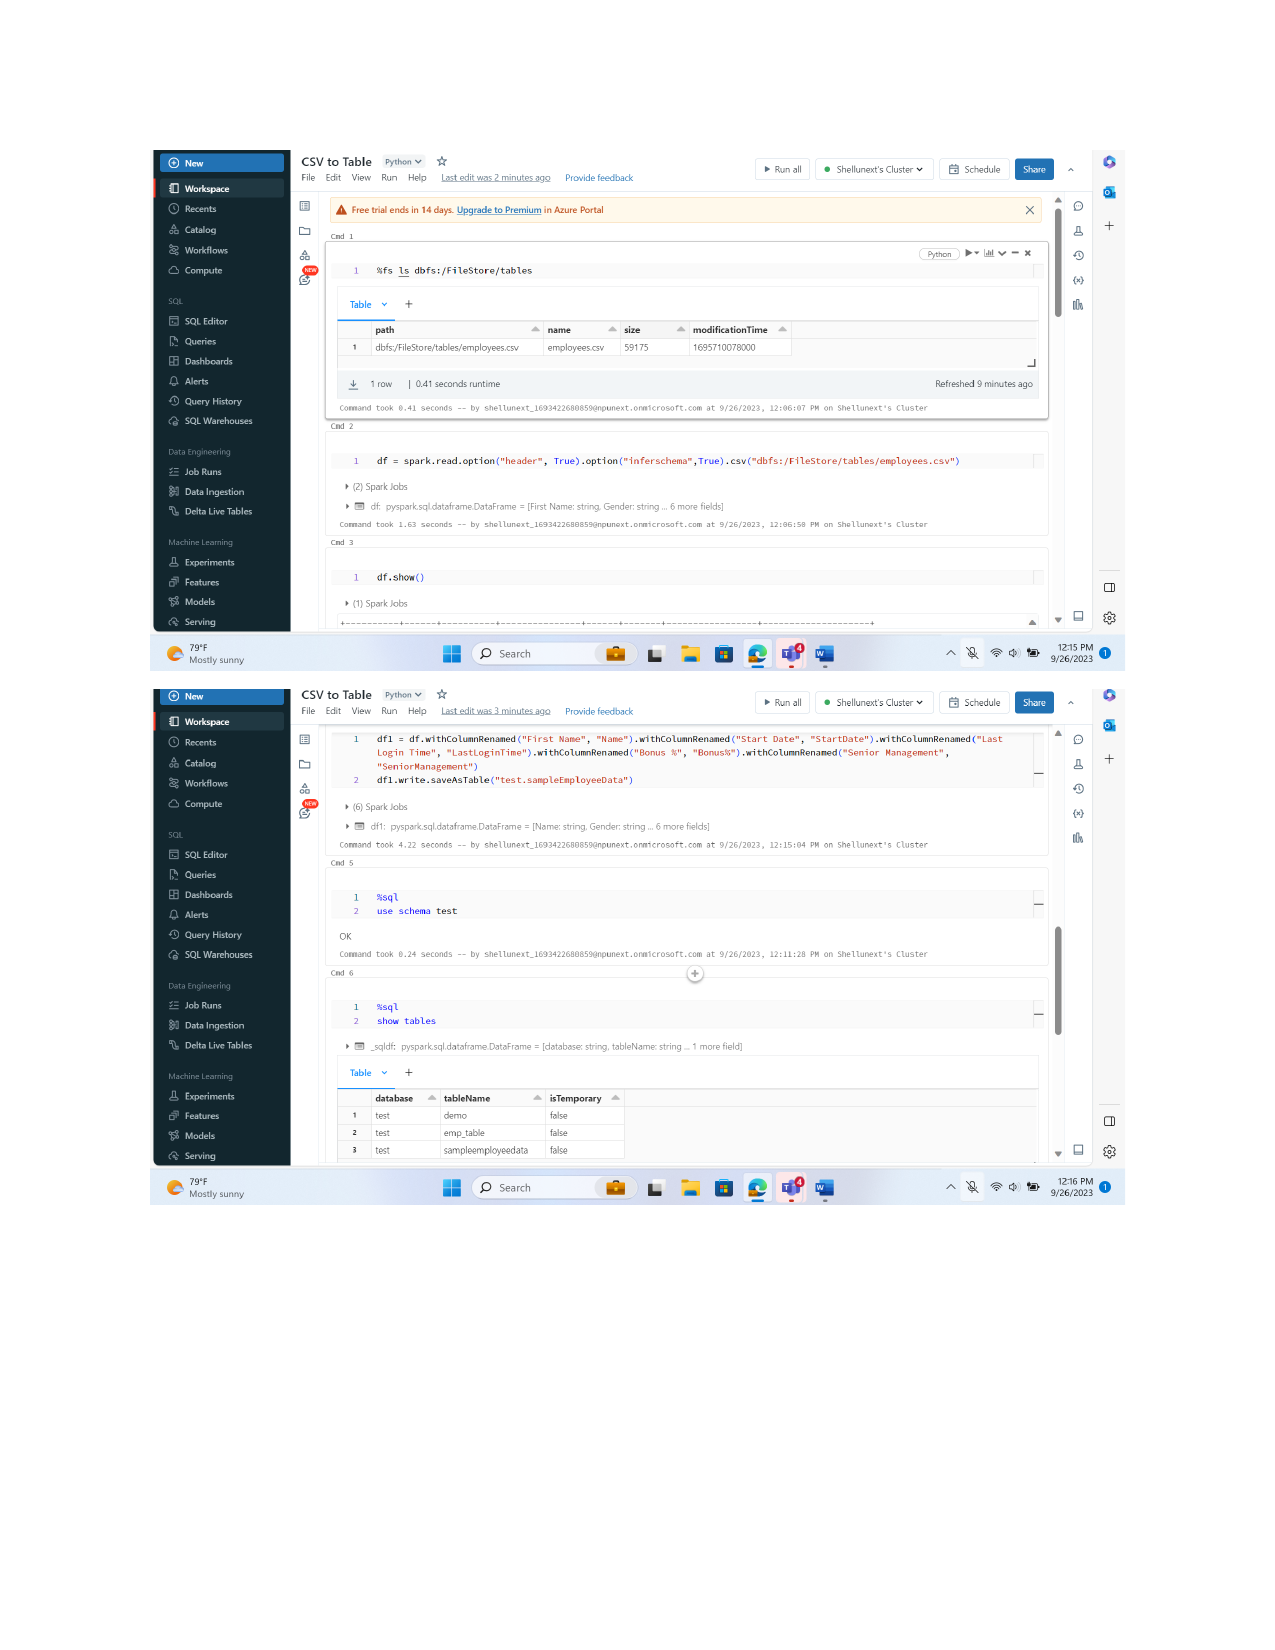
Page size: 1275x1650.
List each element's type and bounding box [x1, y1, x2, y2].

picture [150, 150, 1125, 671]
picture [150, 689, 1125, 1205]
